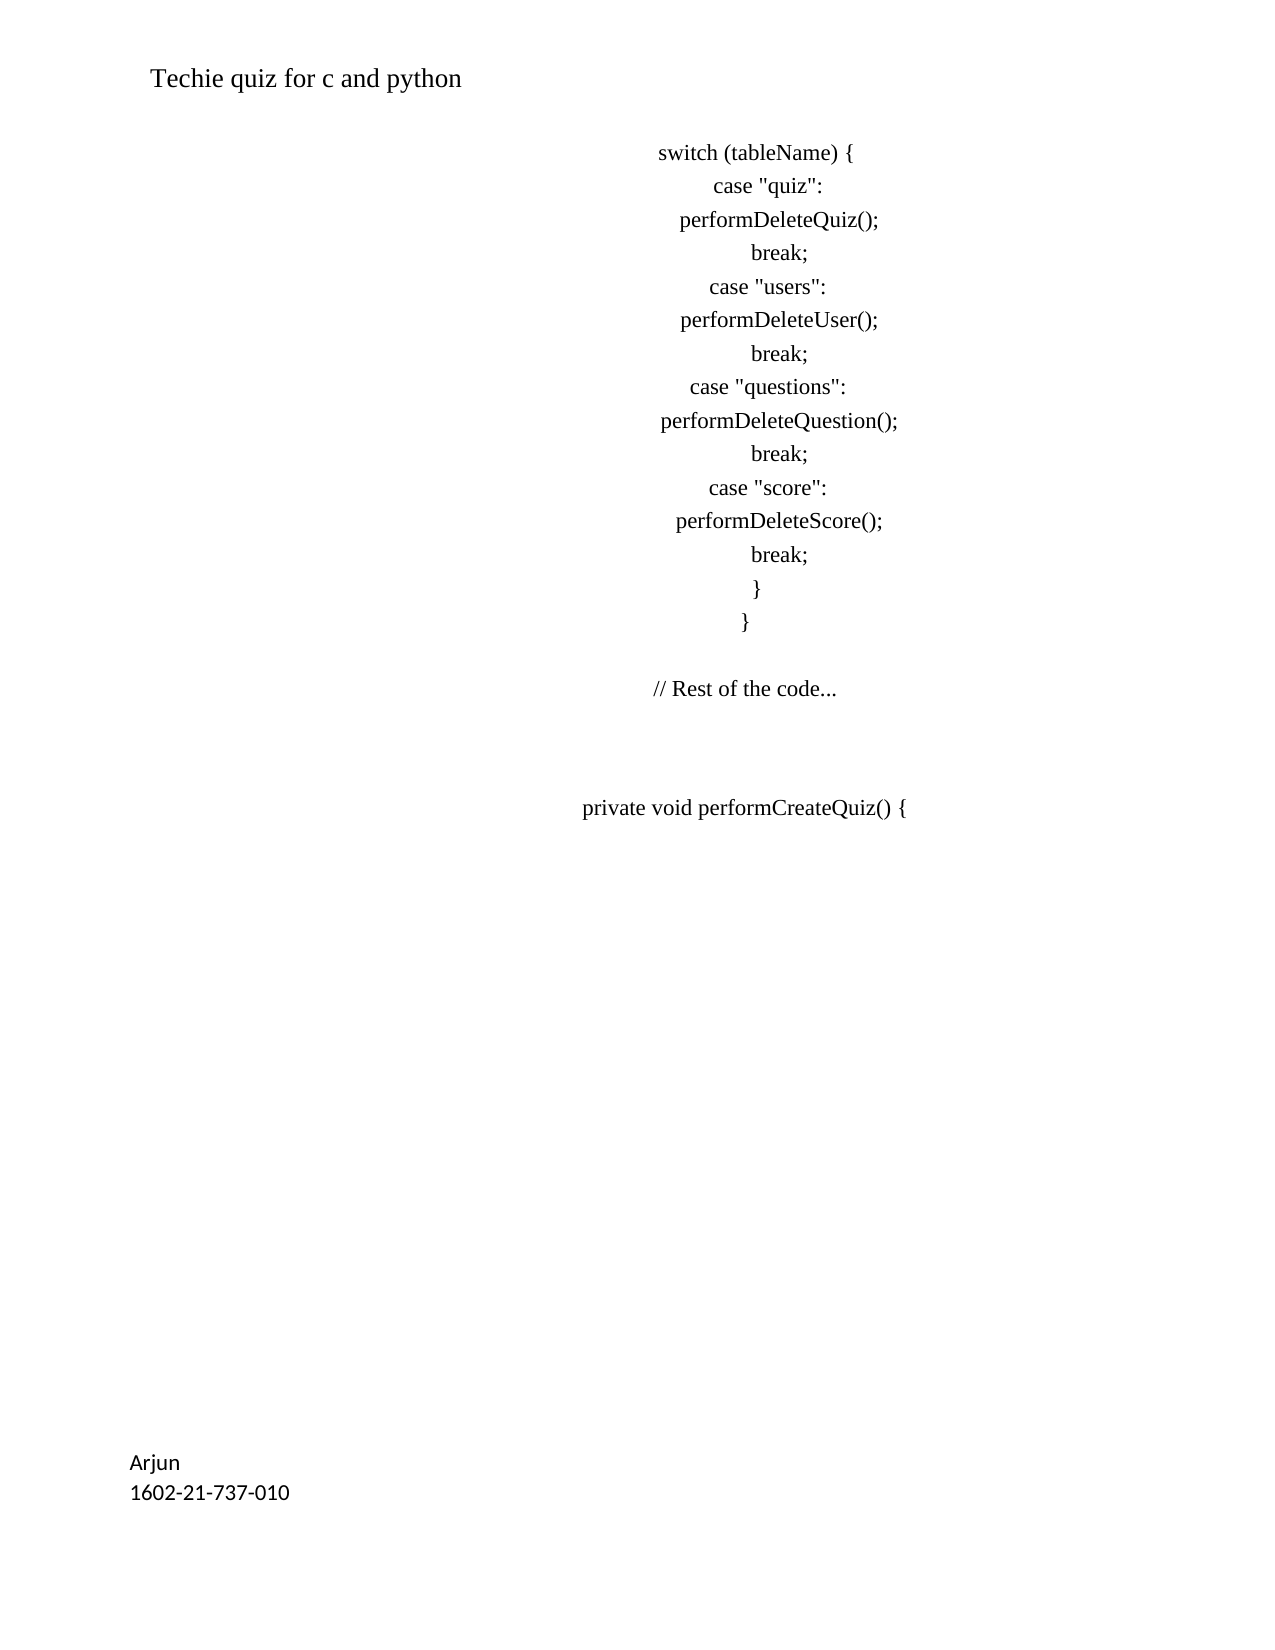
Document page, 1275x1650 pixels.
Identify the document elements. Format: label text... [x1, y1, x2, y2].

subtitle switch (tableName) { [252, 138, 1215, 165]
subtitle // Rest of the code... [252, 675, 1215, 702]
subtitle } [252, 574, 1215, 601]
subtitle break; [252, 239, 1215, 266]
subtitle performDeleteUser(); [252, 306, 1215, 333]
subtitle case "users": [252, 273, 1215, 299]
subtitle break; [252, 541, 1215, 567]
subtitle performDeleteScore(); [252, 507, 1215, 534]
subtitle performDeleteQuestion(); [252, 407, 1215, 433]
subtitle case "score": [252, 474, 1215, 500]
subtitle private void performCreateQuiz() { [252, 794, 1215, 820]
subtitle case "quiz": [252, 172, 1215, 198]
subtitle break; [252, 340, 1215, 366]
subtitle break; [252, 440, 1215, 467]
subtitle } [252, 608, 1215, 634]
subtitle case "questions": [252, 373, 1215, 400]
subtitle performDeleteQuiz(); [252, 206, 1215, 232]
